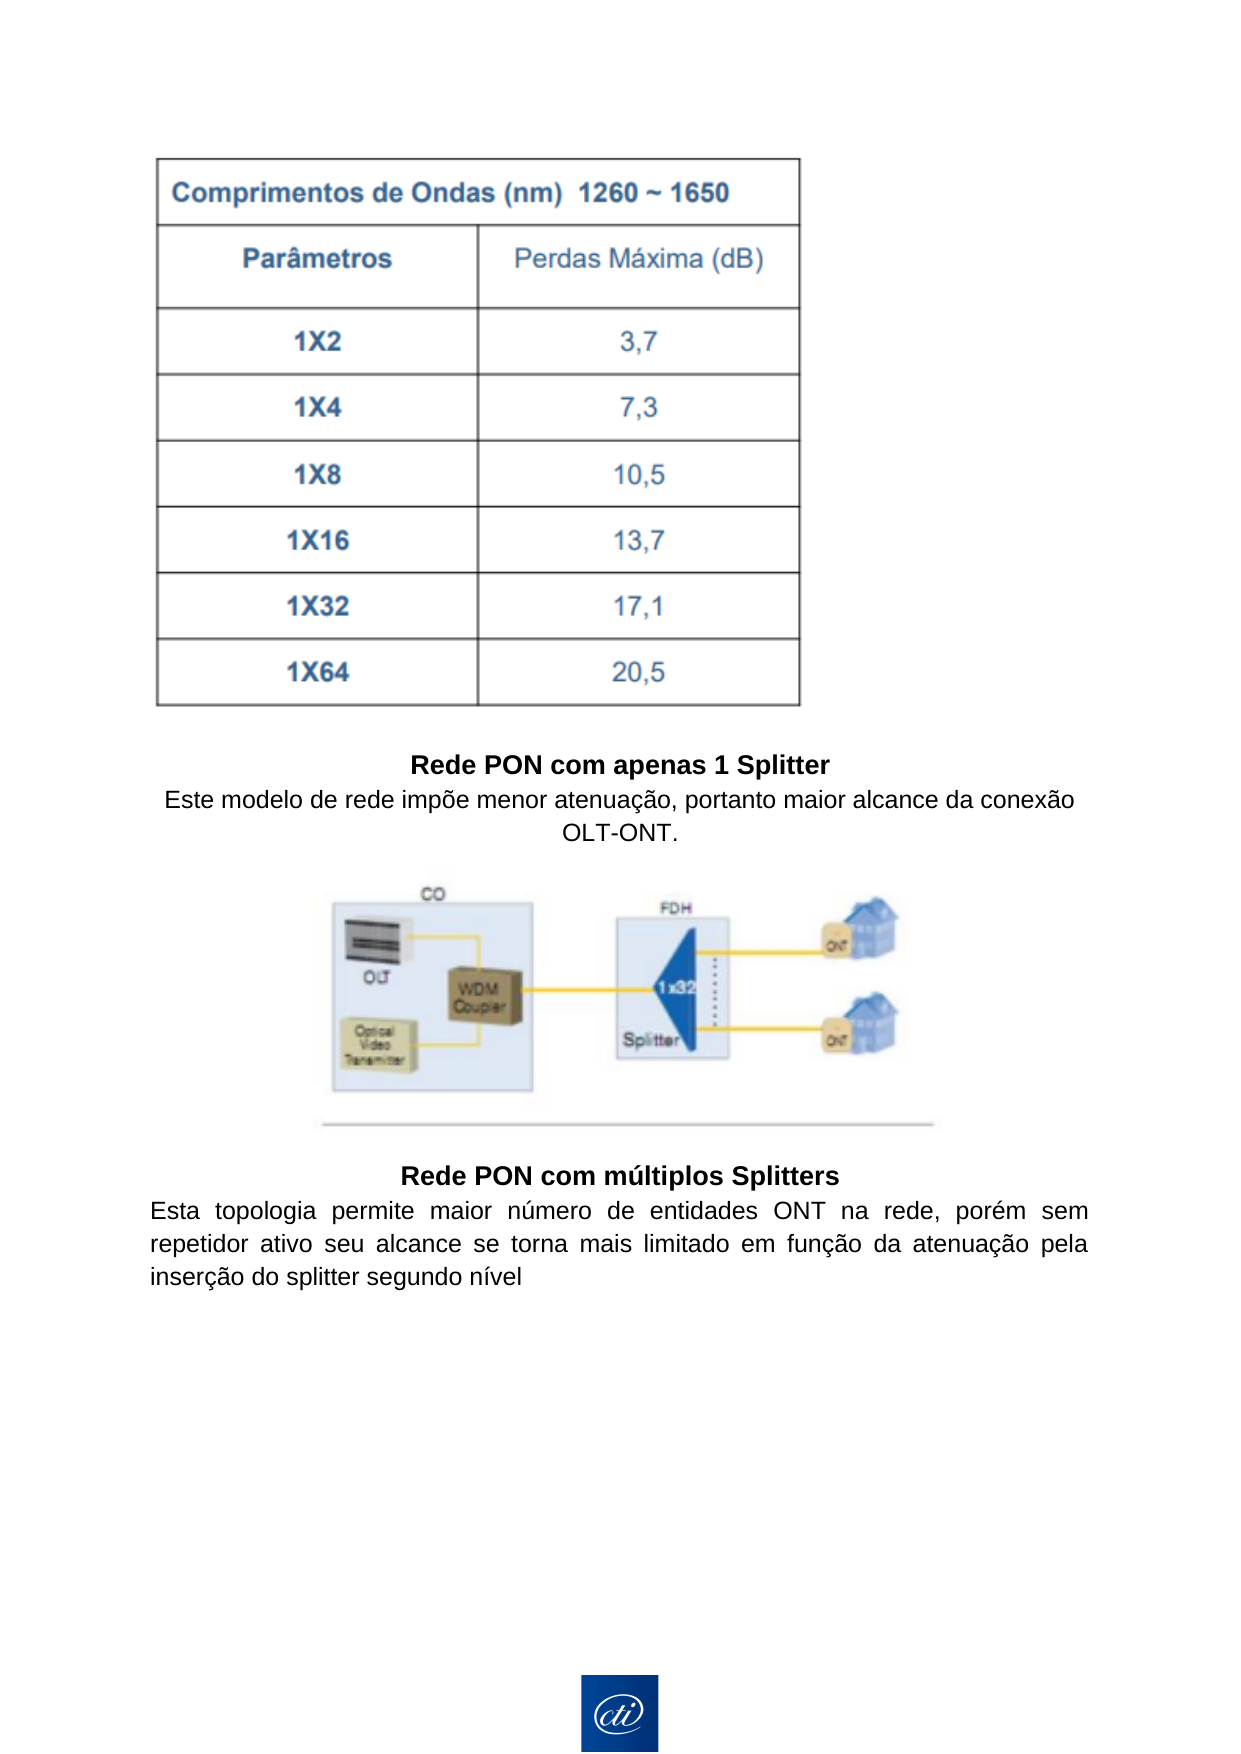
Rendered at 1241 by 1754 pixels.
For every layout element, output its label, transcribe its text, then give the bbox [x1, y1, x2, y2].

picture [581, 1675, 659, 1752]
picture [295, 851, 945, 1157]
text Este modelo de rede impõe menor atenuação, portanto maior alcance da conexão OLT-ONT. [150, 785, 1090, 847]
text Rede PON com apenas 1 Splitter [150, 749, 1090, 781]
picture [150, 150, 805, 713]
text Esta topologia permite maior número de entidades ONT na rede, porém sem repetidor ativo seu alcance se torna mais limitado em função da atenuação pela inserção do splitter segundo nível [150, 1196, 1090, 1291]
text Rede PON com múltiplos Splitters [150, 1160, 1090, 1192]
